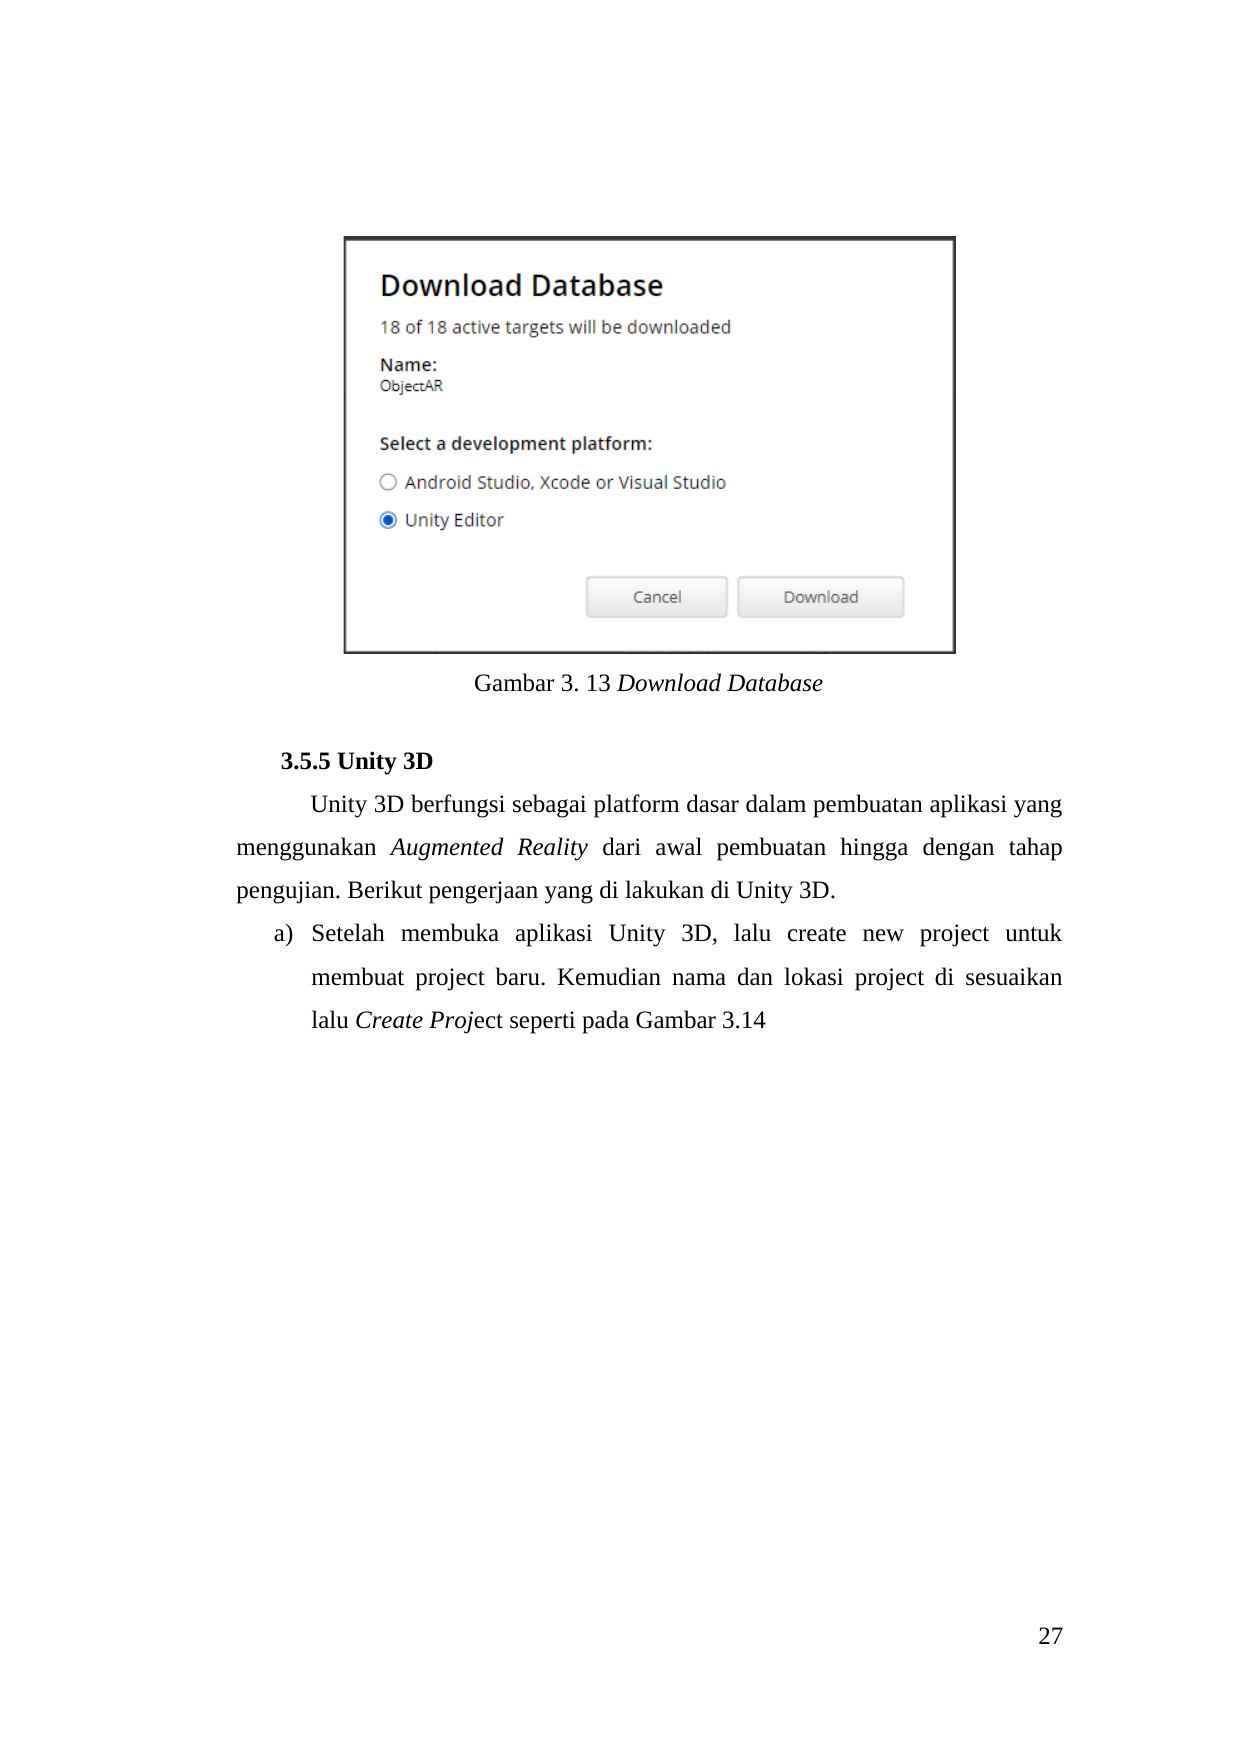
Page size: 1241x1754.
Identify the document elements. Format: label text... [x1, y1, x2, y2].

picture [343, 236, 956, 654]
text Unity 3D berfungsi sebagai platform dasar dalam pembuatan aplikasi yang menggunakan Augmented Reality dari awal pembuatan hingga dengan tahap pengujian. Berikut pengerjaan yang di lakukan di Unity 3D. [236, 789, 1063, 904]
subtitle 3.5.5 Unity 3D [281, 746, 1063, 775]
text Gambar 3. 13 Download Database [236, 668, 1063, 696]
list Setelah membuka aplikasi Unity 3D, lalu create new project untuk membuat project baru. Kemudian nama dan lokasi project di sesuaikan lalu Create Project seperti pada Gambar 3.14 [274, 918, 1063, 1033]
